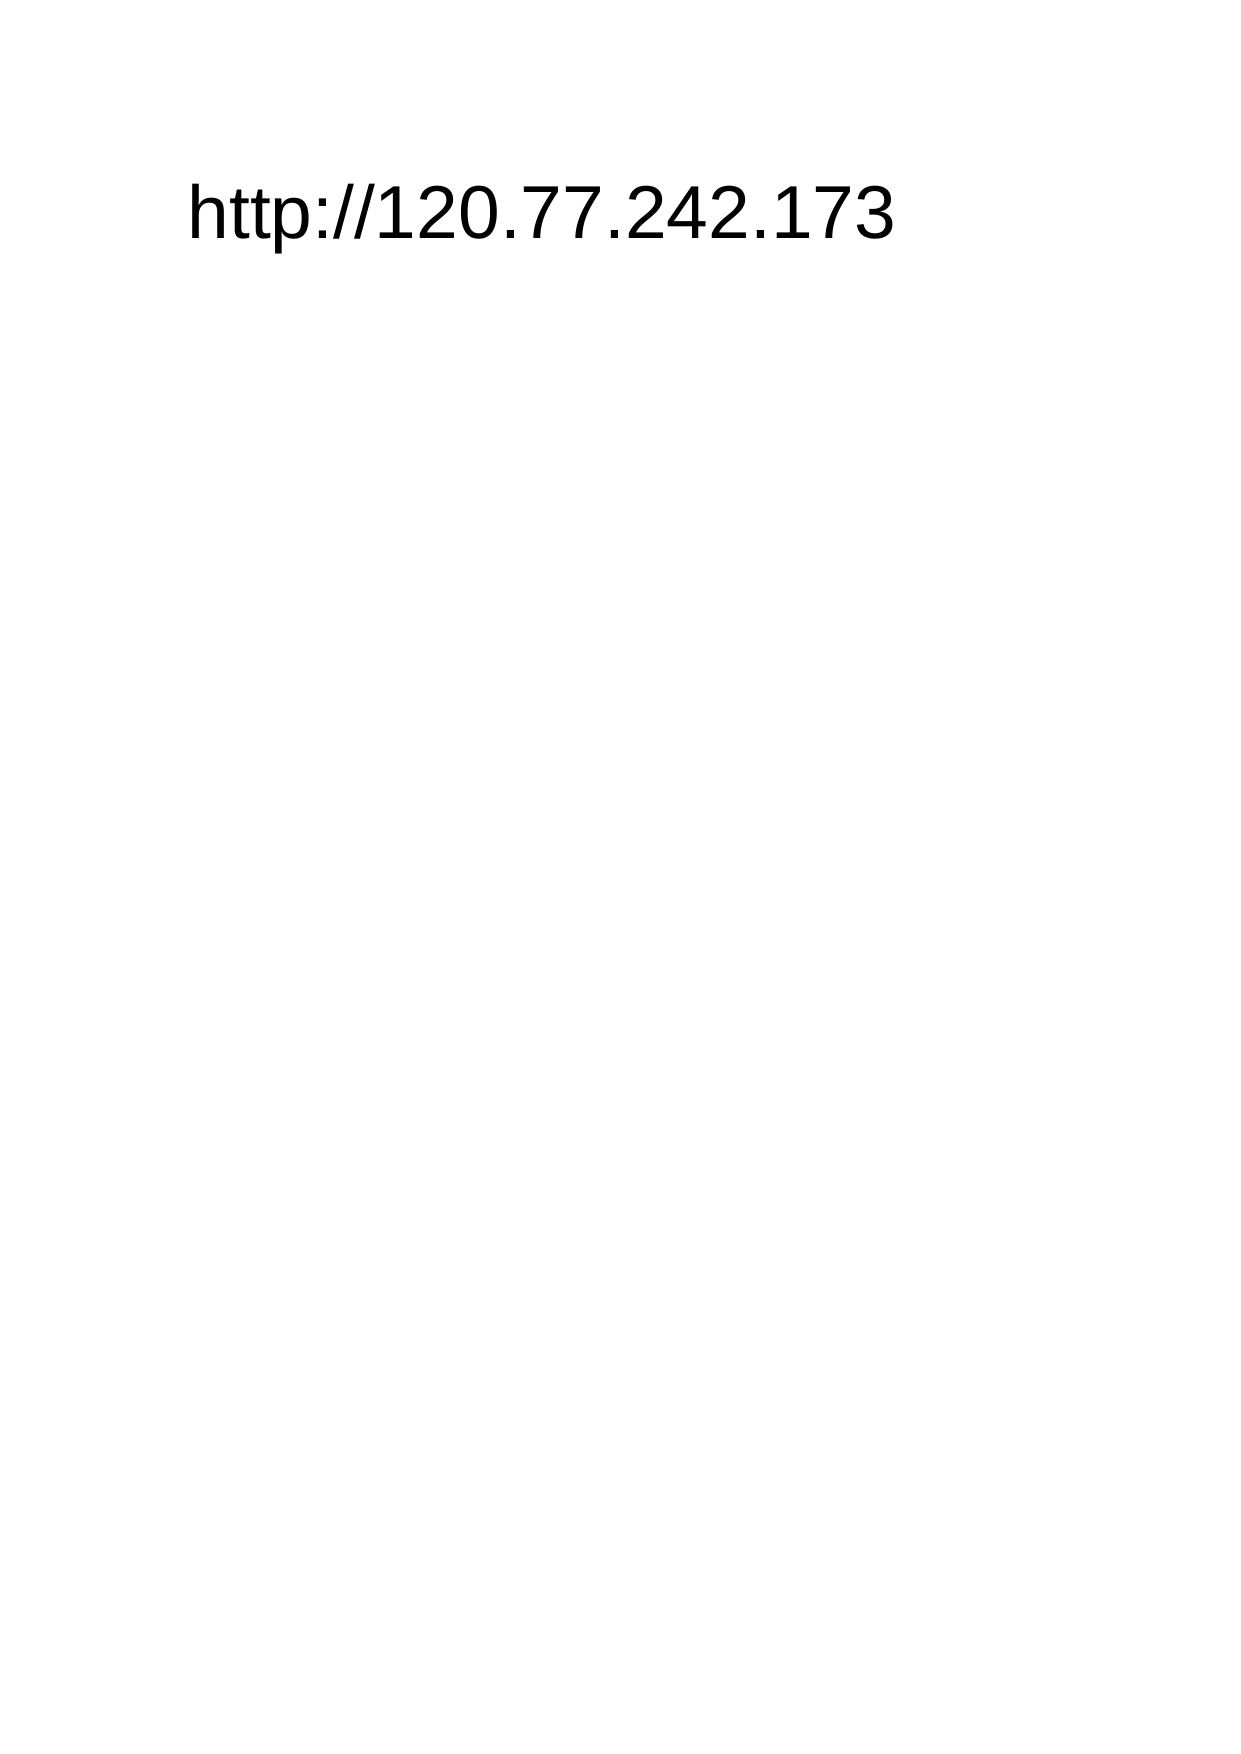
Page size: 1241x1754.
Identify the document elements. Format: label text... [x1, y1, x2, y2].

text http://120.77.242.173 [187, 162, 1053, 259]
